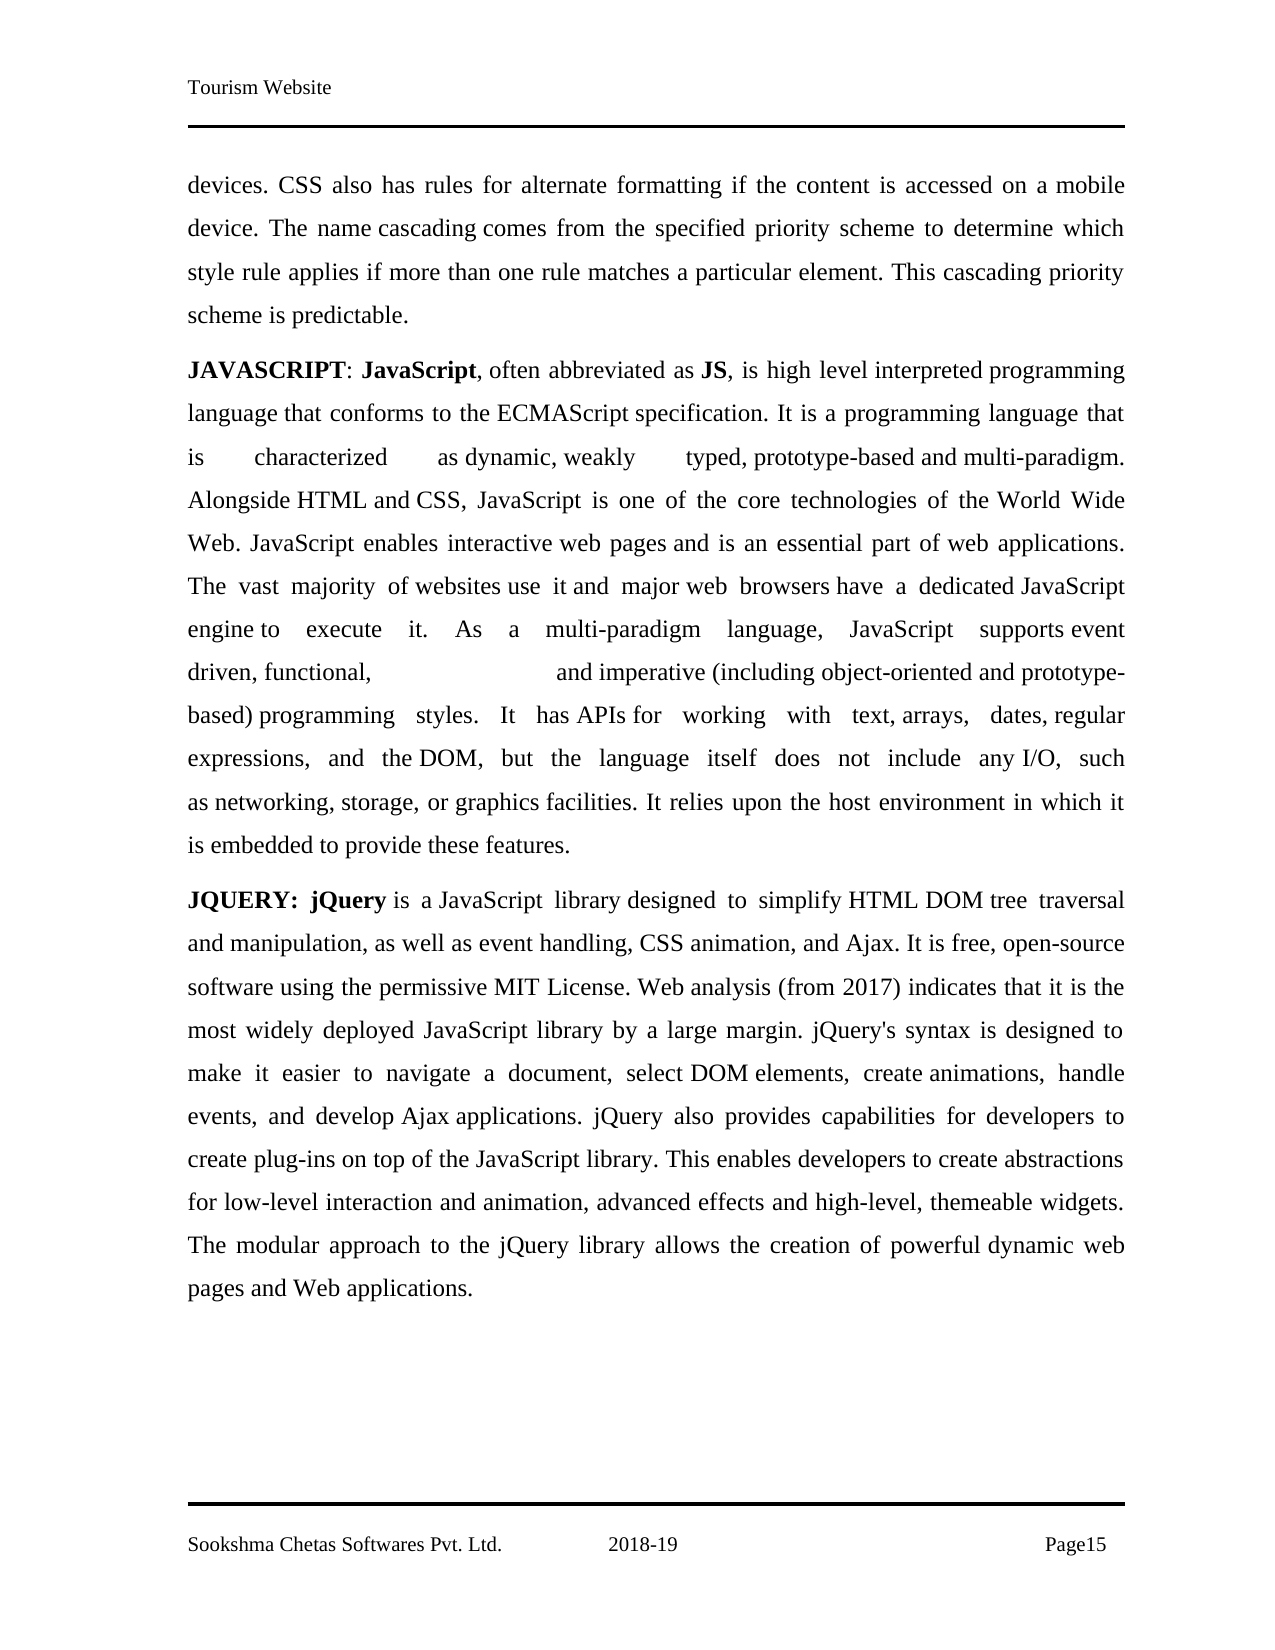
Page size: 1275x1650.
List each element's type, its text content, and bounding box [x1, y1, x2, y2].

text JAVASCRIPT: JavaScript, often abbreviated as JS, is high level interpreted programming language that conforms to the ECMAScript specification. It is a programming language that is characterized as dynamic, weakly typed, prototype-based and multi-paradigm. Alongside HTML and CSS, JavaScript is one of the core technologies of the World Wide Web. JavaScript enables interactive web pages and is an essential part of web applications. The vast majority of websites use it and major web browsers have a dedicated JavaScript engine to execute it. As a multi-paradigm language, JavaScript supports event driven, functional, and imperative (including object-oriented and prototype-based) programming styles. It has APIs for working with text, arrays, dates, regular expressions, and the DOM, but the language itself does not include any I/O, such as networking, storage, or graphics facilities. It relies upon the host environment in which it is embedded to provide these features. [187, 355, 1125, 858]
text JQUERY: jQuery is a JavaScript library designed to simplify HTML DOM tree traversal and manipulation, as well as event handling, CSS animation, and Ajax. It is free, open-source software using the permissive MIT License. Web analysis (from 2017) indicates that it is the most widely deployed JavaScript library by a large margin. jQuery's syntax is designed to make it easier to navigate a document, select DOM elements, create animations, handle events, and develop Ajax applications. jQuery also provides capabilities for developers to create plug-ins on top of the JavaScript library. This enables developers to create abstractions for low-level interaction and animation, advanced effects and high-level, themeable widgets. The modular approach to the jQuery library allows the creation of powerful dynamic web pages and Web applications. [187, 885, 1125, 1302]
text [187, 170, 1125, 328]
